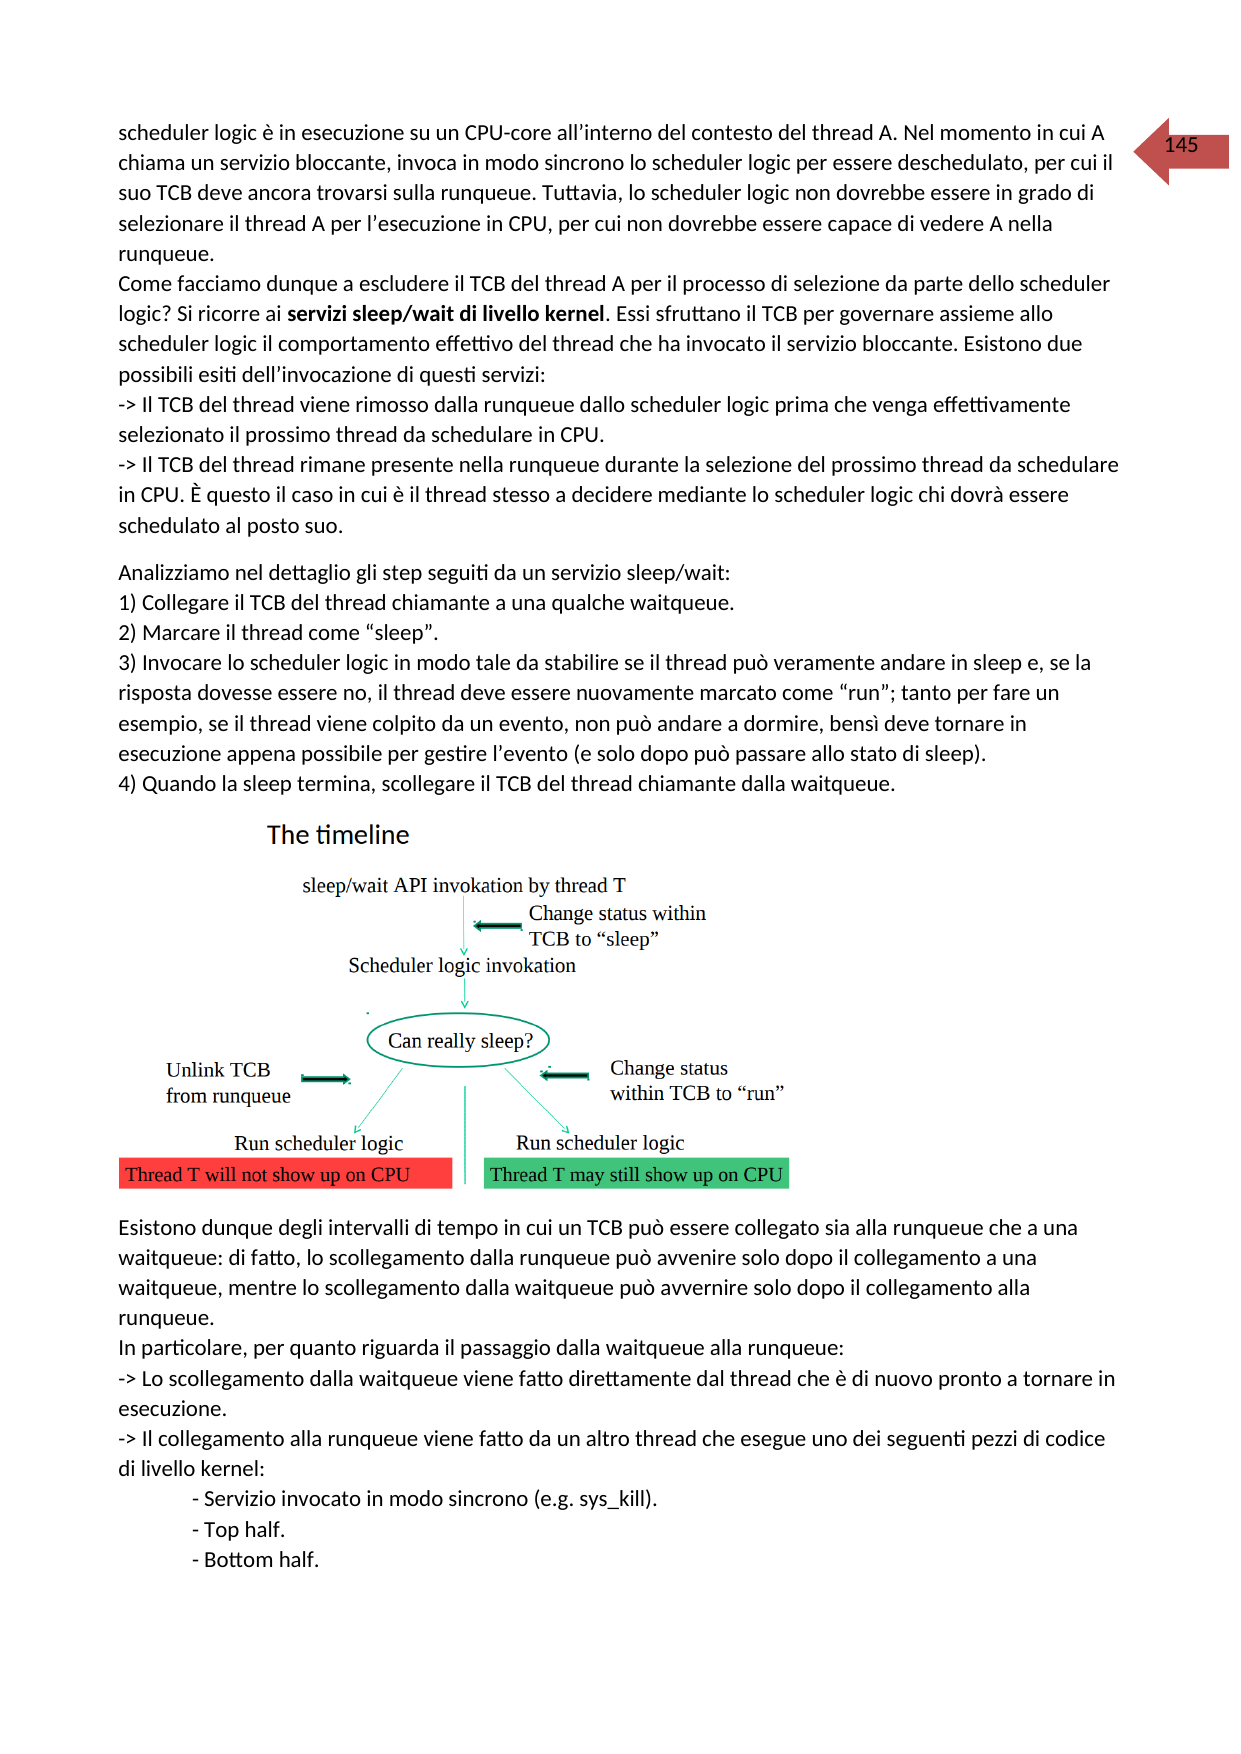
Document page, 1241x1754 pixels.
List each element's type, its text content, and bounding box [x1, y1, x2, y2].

text Esistono dunque degli intervalli di tempo in cui un TCB può essere collegato sia alla runqueue che a una waitqueue: di fatto, lo scollegamento dalla runqueue può avvenire solo dopo il collegamento a una waitqueue, mentre lo scollegamento dalla waitqueue può avvernire solo dopo il collegamento alla runqueue. In particolare, per quanto riguarda il passaggio dalla waitqueue alla runqueue: -> Lo scollegamento dalla waitqueue viene fatto direttamente dal thread che è di nuovo pronto a tornare in esecuzione. -> Il collegamento alla runqueue viene fatto da un altro thread che esegue uno dei seguenti pezzi di codice di livello kernel: - Servizio invocato in modo sincrono (e.g. sys_kill). - Top half. - Bottom half. [118, 1213, 1122, 1573]
text Analizziamo nel dettaglio gli step seguiti da un servizio sleep/wait: 1) Collegare il TCB del thread chiamante a una qualche waitqueue. 2) Marcare il thread come “sleep”. 3) Invocare lo scheduler logic in modo tale da stabilire se il thread può veramente andare in sleep e, se la risposta dovesse essere no, il thread deve essere nuovamente marcato come “run”; tanto per fare un esempio, se il thread viene colpito da un evento, non può andare a dormire, bensì deve tornare in esecuzione appena possibile per gestire l’evento (e solo dopo può passare allo stato di sleep). 4) Quando la sleep termina, scollegare il TCB del thread chiamante dalla waitqueue. [118, 558, 1122, 797]
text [118, 118, 1122, 539]
picture [118, 816, 790, 1194]
